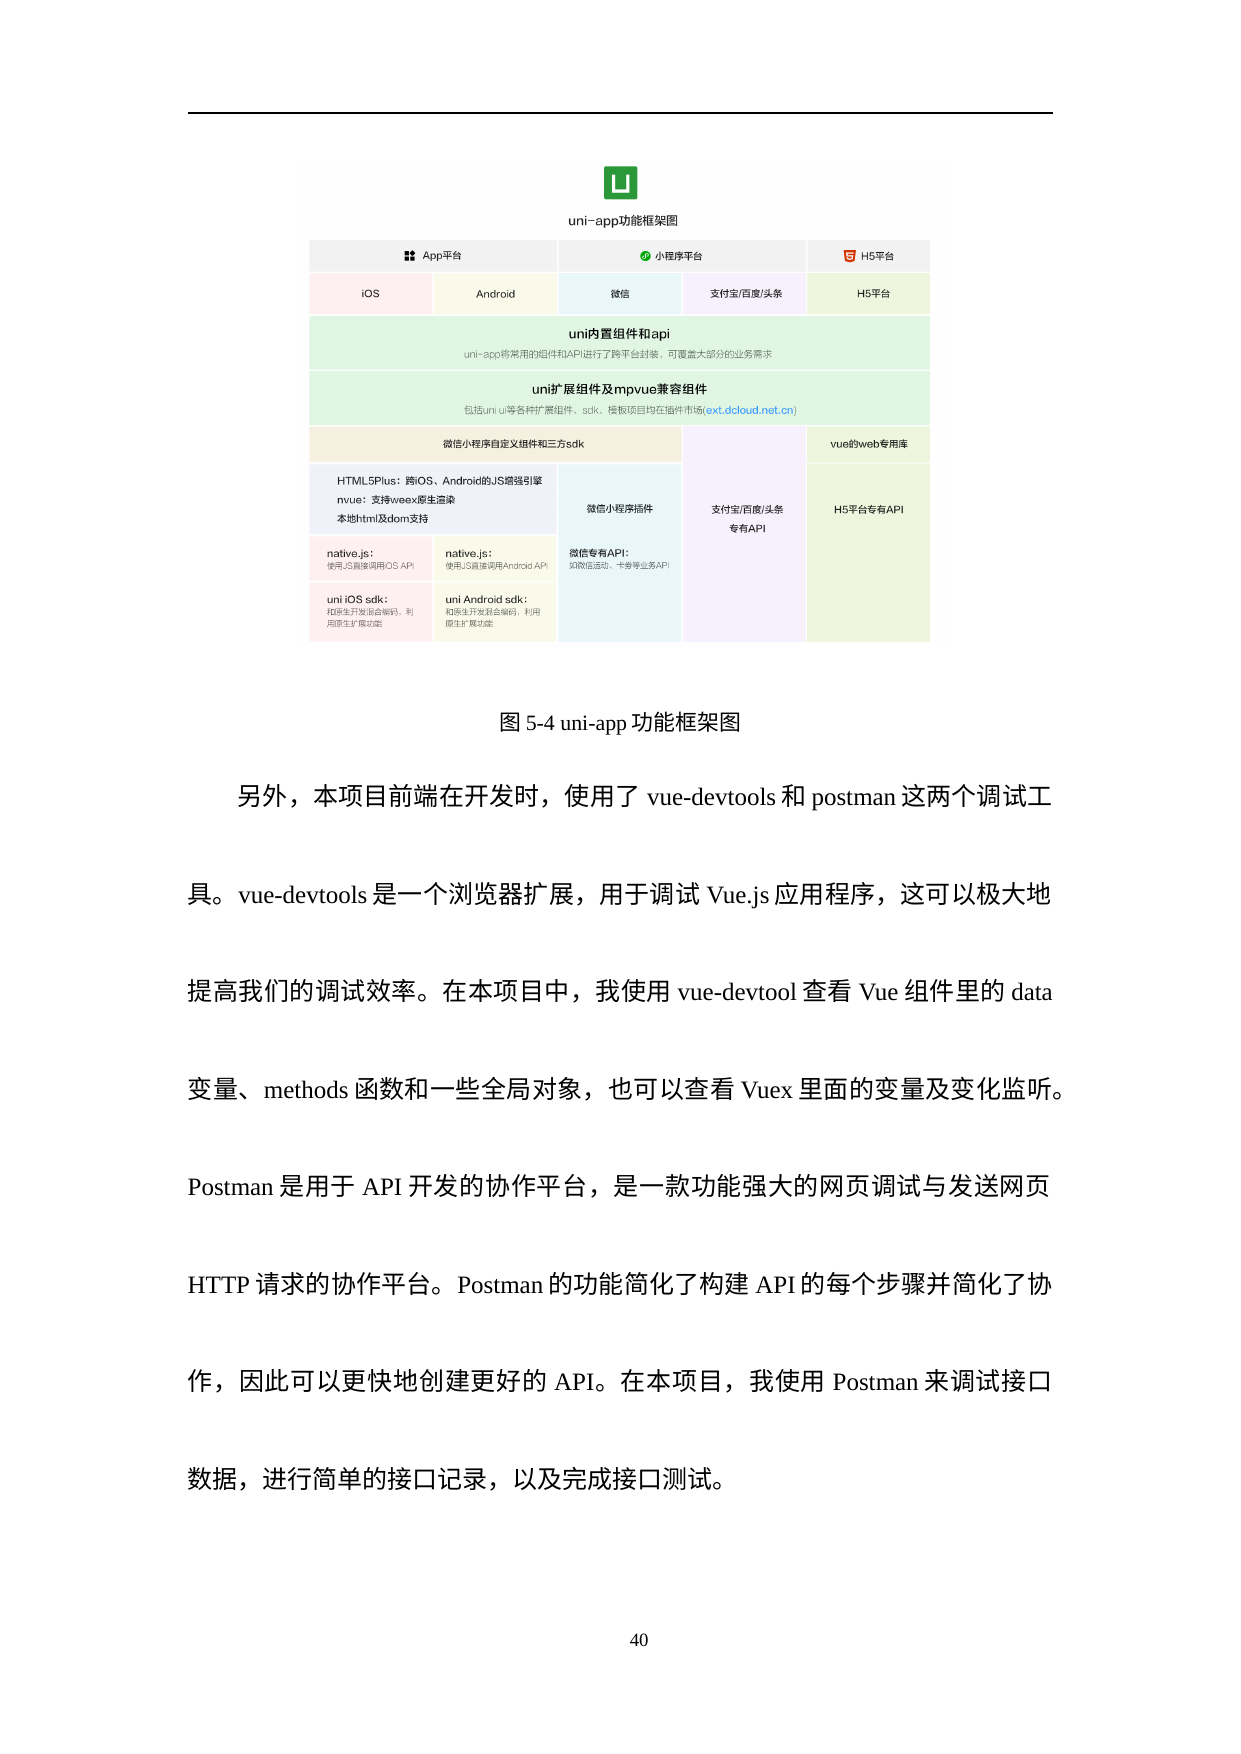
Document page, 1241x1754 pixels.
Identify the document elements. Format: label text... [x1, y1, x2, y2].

picture [295, 161, 946, 647]
text 图5-4 uni-app功能框架图 [187, 704, 1053, 737]
text 另外，本项目前端在开发时，使用了vue-devtools和postman这两个调试工具。vue-devtools是一个浏览器扩展，用于调试Vue.js应用程序，这可以极大地提高我们的调试效率。在本项目中，我使用vue-devtool查看Vue组件里的data变量、methods函数和一些全局对象，也可以查看Vuex里面的变量及变化监听。Postman是用于API开发的协作平台，是一款功能强大的网页调试与发送网页HTTP请求的协作平台。Postman的功能简化了构建API的每个步骤并简化了协作，因此可以更快地创建更好的API。在本项目，我使用Postman来调试接口数据，进行简单的接口记录，以及完成接口测试。 [187, 762, 1053, 1510]
